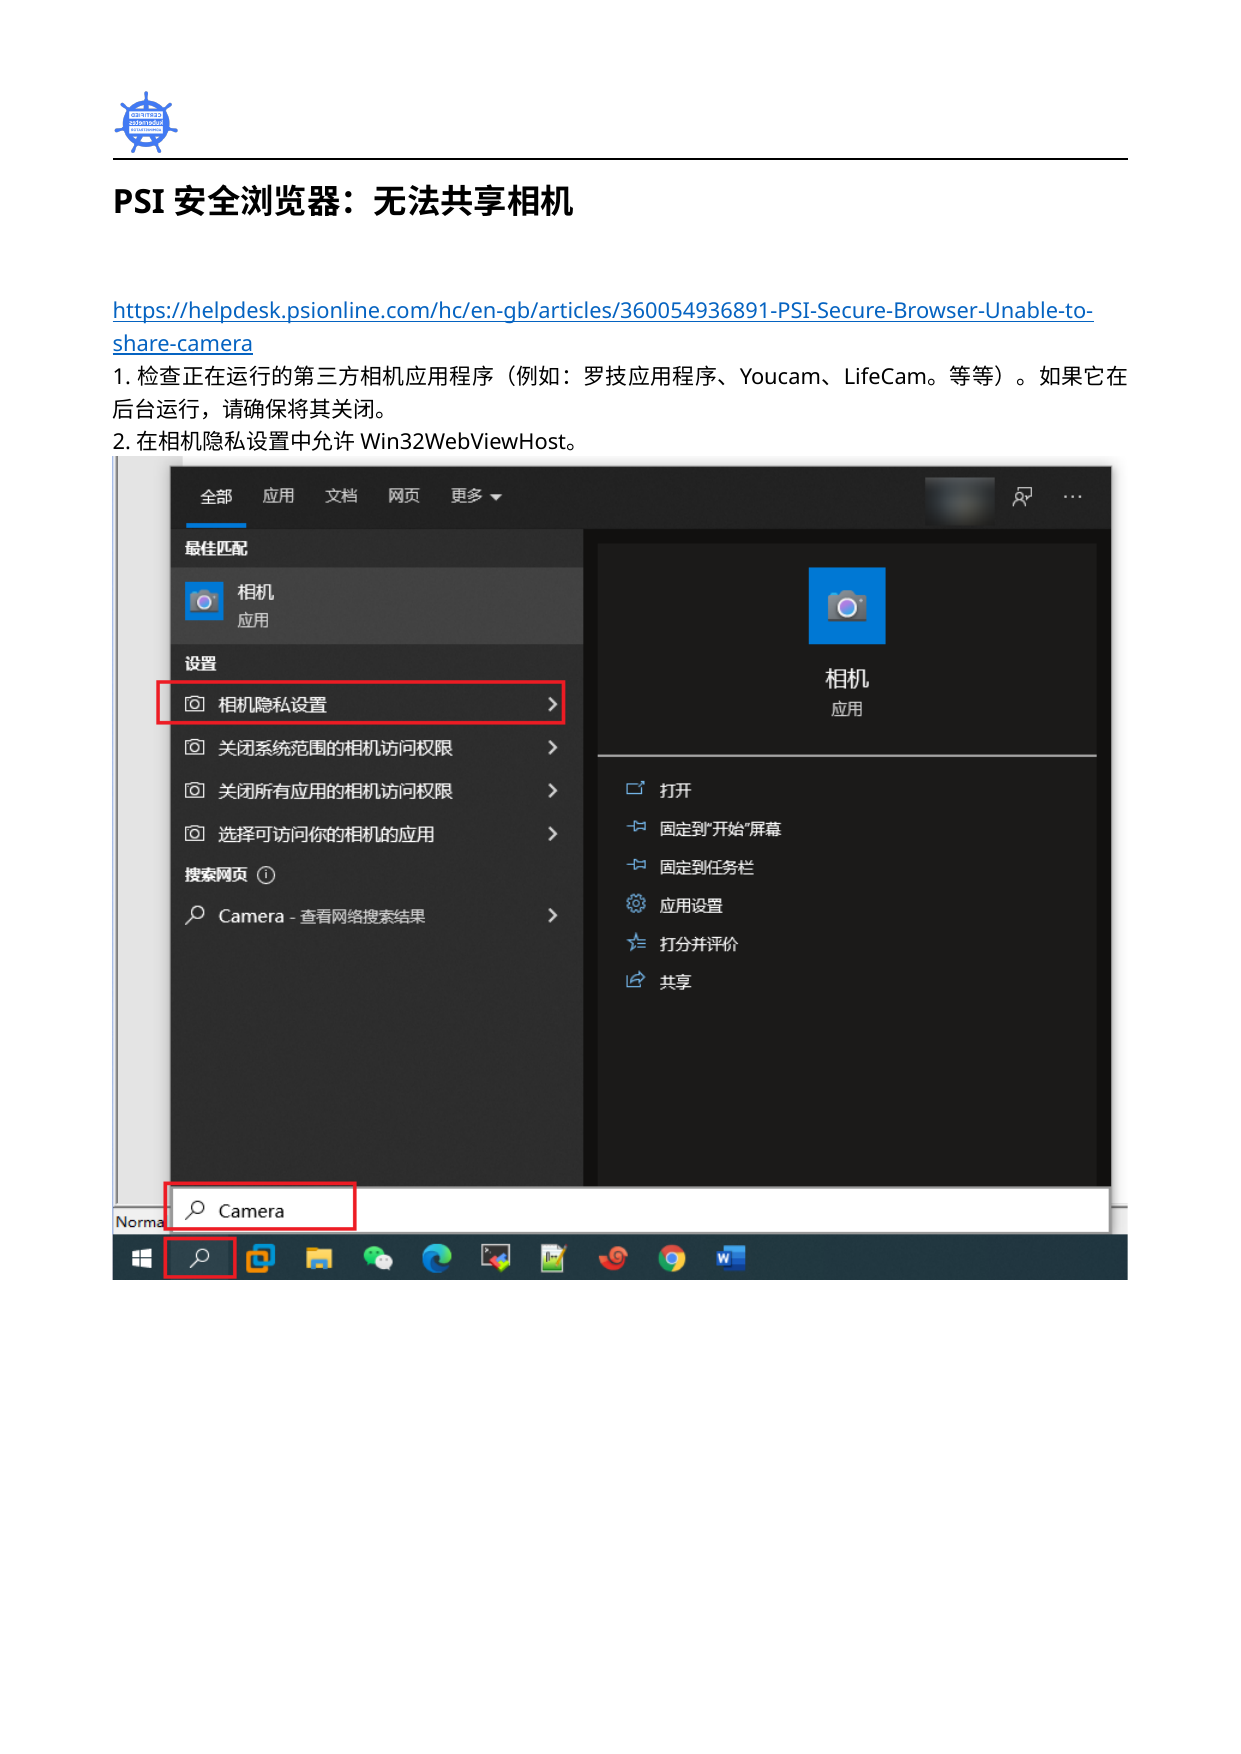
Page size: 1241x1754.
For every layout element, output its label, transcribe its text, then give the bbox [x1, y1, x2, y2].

subtitle PSI 安全浏览器：无法共享相机 [112, 167, 1128, 232]
text 1. 检查正在运行的第三方相机应用程序（例如：罗技应用程序、Youcam、LifeCam。等等）。如果它在后台运行，请确保将其关闭。 [112, 359, 1128, 424]
text https://helpdesk.psionline.com/hc/en-gb/articles/360054936891-PSI-Secure-Browser-Unable-to-share-camera [112, 294, 1128, 359]
picture [112, 456, 1128, 1280]
picture [112, 88, 180, 156]
text 2. 在相机隐私设置中允许 Win32WebViewHost。 [112, 424, 1128, 456]
